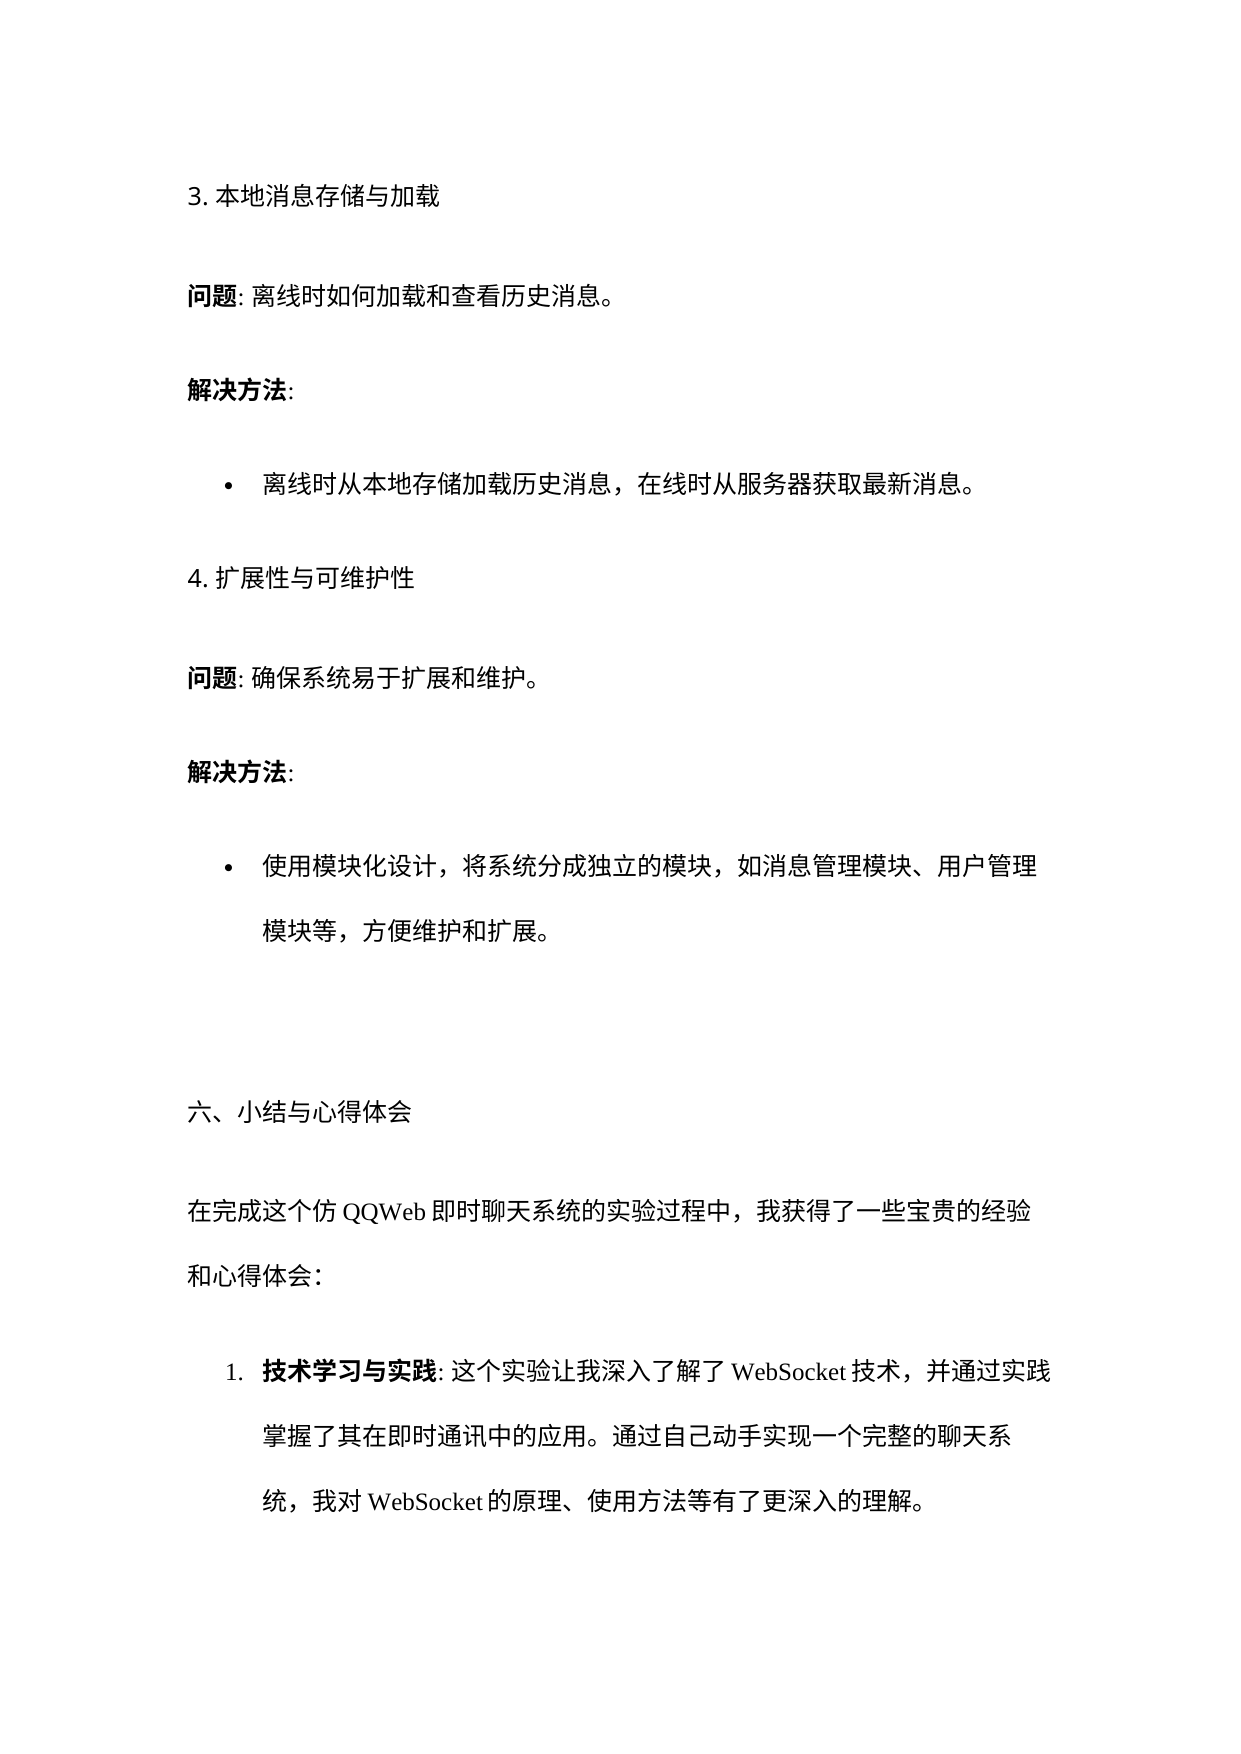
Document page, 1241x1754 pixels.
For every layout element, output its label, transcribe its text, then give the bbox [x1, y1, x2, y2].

subtitle 4. 扩展性与可维护性 [187, 544, 1053, 609]
text 问题: 确保系统易于扩展和维护。 [187, 644, 1053, 709]
text 问题: 离线时如何加载和查看历史消息。 [187, 262, 1053, 327]
text 在完成这个仿QQWeb即时聊天系统的实验过程中，我获得了一些宝贵的经验和心得体会： [187, 1177, 1053, 1307]
subtitle 3. 本地消息存储与加载 [187, 162, 1053, 227]
text 解决方法: [187, 738, 1053, 803]
text 解决方法: [187, 356, 1053, 421]
subtitle 六、小结与心得体会 [187, 1078, 1053, 1143]
list 技术学习与实践: 这个实验让我深入了解了WebSocket技术，并通过实践掌握了其在即时通讯中的应用。通过自己动手实现一个完整的聊天系统，我对WebSocket的原理、使用方法等有了更深入的理解。 [225, 1337, 1053, 1532]
list 使用模块化设计，将系统分成独立的模块，如消息管理模块、用户管理模块等，方便维护和扩展。 [225, 832, 1053, 962]
list 离线时从本地存储加载历史消息，在线时从服务器获取最新消息。 [225, 450, 1053, 515]
